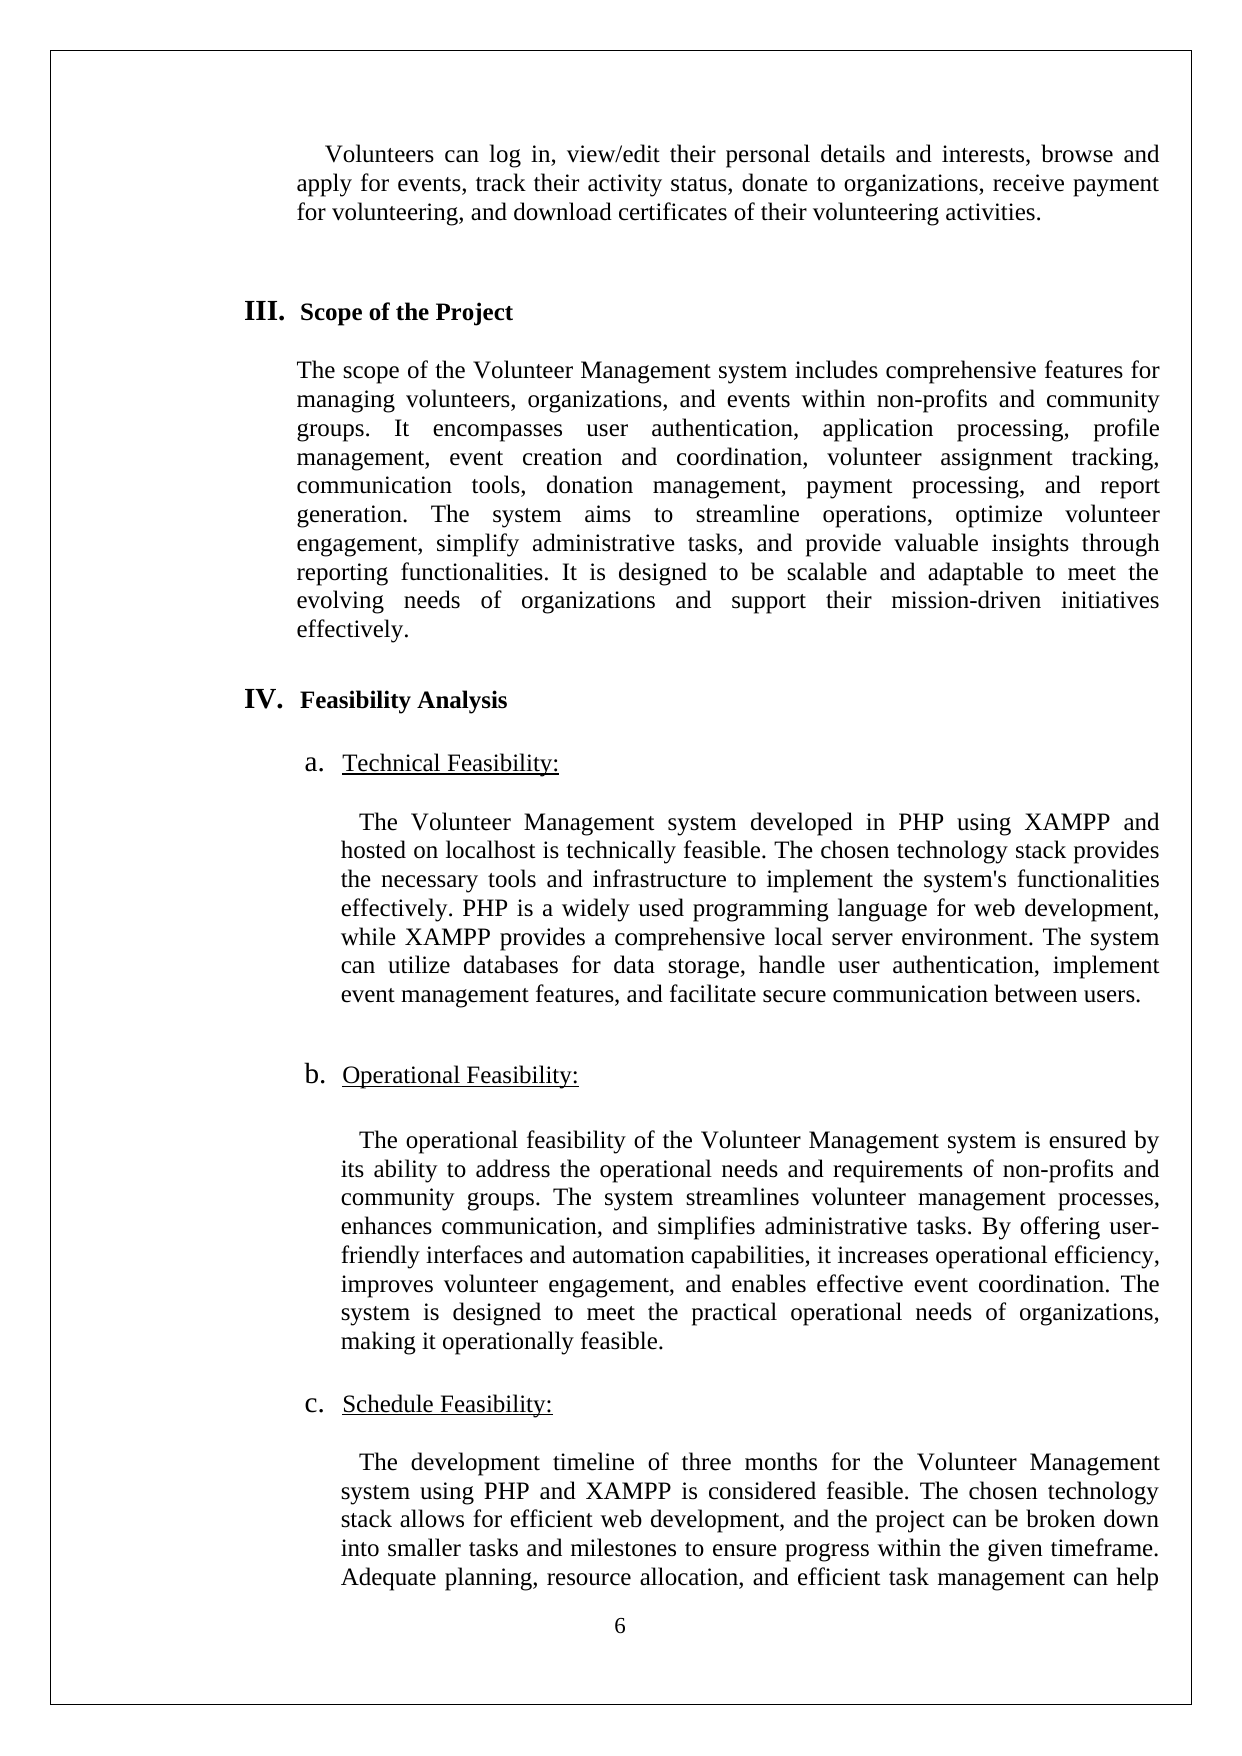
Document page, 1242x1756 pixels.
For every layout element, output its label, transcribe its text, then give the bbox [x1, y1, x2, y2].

text Volunteers can log in, view/edit their personal details and interests, browse and apply for events, track their activity status, donate to organizations, receive payment for volunteering, and download certificates of their volunteering activities. [296, 139, 1160, 226]
list Operational Feasibility: [304, 1057, 1160, 1090]
list Technical Feasibility: [304, 744, 1160, 778]
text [341, 1447, 1160, 1591]
text The scope of the Volunteer Management system includes comprehensive features for managing volunteers, organizations, and events within non-profits and community groups. It encompasses user authentication, application processing, profile management, event creation and coordination, volunteer assignment tracking, communication tools, donation management, payment processing, and report generation. The system aims to streamline operations, optimize volunteer engagement, simplify administrative tasks, and provide valuable insights through reporting functionalities. It is designed to be scalable and adaptable to meet the evolving needs of organizations and support their mission-driven initiatives effectively. [296, 327, 1160, 643]
text The operational feasibility of the Volunteer Management system is ensured by its ability to address the operational needs and requirements of non-profits and community groups. The system streamlines volunteer management processes, enhances communication, and simplifies administrative tasks. By offering user-friendly interfaces and automation capabilities, it increases operational efficiency, improves volunteer engagement, and enables effective event coordination. The system is designed to meet the practical operational needs of organizations, making it operationally feasible. [341, 1125, 1160, 1355]
subtitle Scope of the Project [244, 293, 1160, 327]
text The Volunteer Management system developed in PHP using XAMPP and hosted on localhost is technically feasible. The chosen technology stack provides the necessary tools and infrastructure to implement the system's functionalities effectively. PHP is a widely used programming language for web development, while XAMPP provides a comprehensive local server environment. The system can utilize databases for data storage, handle user authentication, implement event management features, and facilitate secure communication between users. [341, 807, 1160, 1008]
list Schedule Feasibility: [304, 1385, 1160, 1418]
subtitle Feasibility Analysis [244, 681, 1160, 714]
